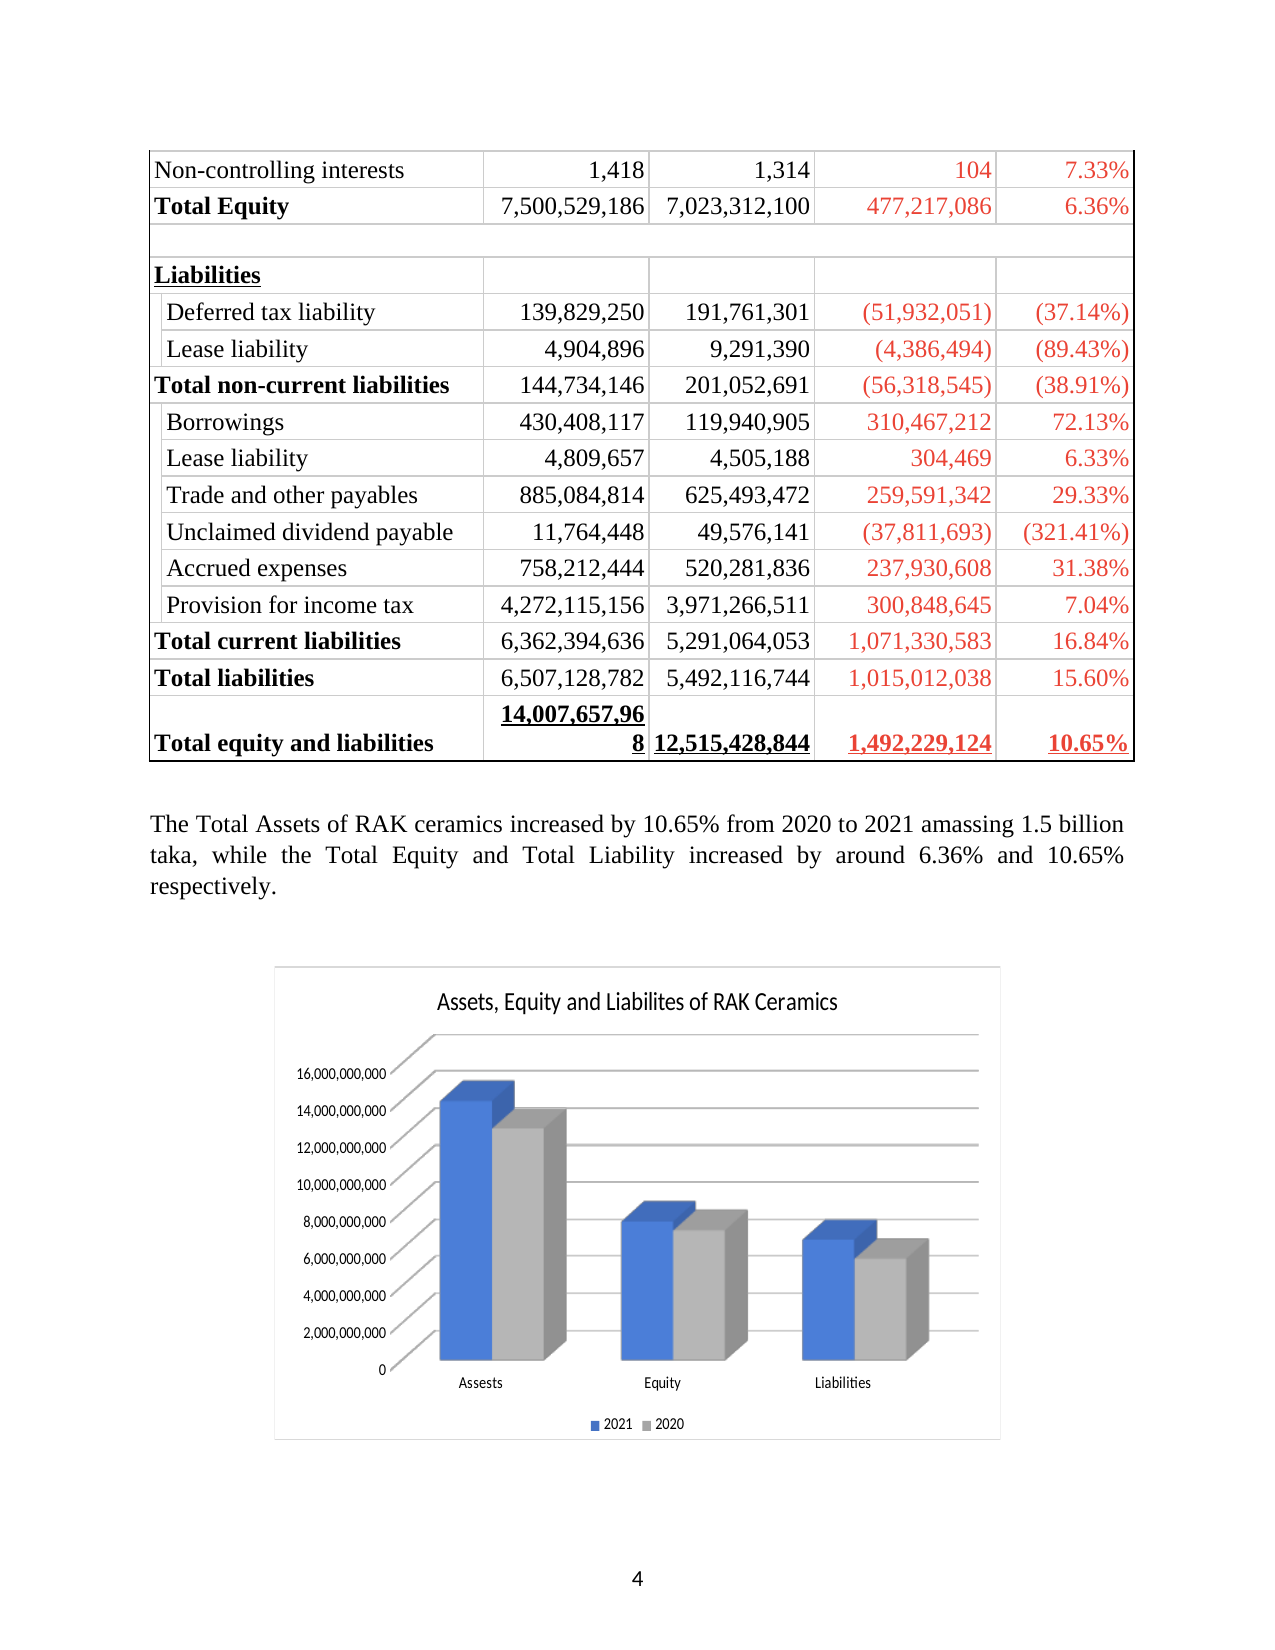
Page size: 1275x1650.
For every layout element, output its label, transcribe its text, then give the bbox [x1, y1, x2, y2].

table_cell 6.36% [997, 188, 1133, 223]
table_cell 5,291,064,053 [650, 623, 814, 658]
table_cell 10.65% [997, 696, 1133, 760]
table_cell 1,492,229,124 [815, 696, 995, 760]
table_cell [650, 258, 814, 292]
table_cell (89.43%) [997, 331, 1133, 366]
table_cell 16.84% [997, 623, 1133, 658]
table_cell 1,015,012,038 [815, 660, 995, 695]
table_cell (321.41%) [997, 513, 1133, 548]
table_cell Unclaimed dividend payable [162, 513, 483, 548]
table_cell 12,515,428,844 [650, 696, 814, 760]
table_cell Liabilities [150, 258, 483, 292]
table_cell 72.13% [997, 404, 1133, 439]
table_cell Total liabilities [150, 660, 483, 695]
table_cell 477,217,086 [815, 188, 995, 223]
table_cell [815, 258, 995, 292]
table_cell 7,500,529,186 [484, 188, 648, 223]
table_cell Trade and other payables [162, 477, 483, 512]
table_cell 758,212,444 [484, 550, 648, 585]
table_cell 6,362,394,636 [484, 623, 648, 658]
table_cell 139,829,250 [484, 294, 648, 329]
table_cell Total non-current liabilities [150, 367, 483, 402]
table_cell 144,734,146 [484, 367, 648, 402]
table_cell (38.91%) [997, 367, 1133, 402]
table_cell 4,272,115,156 [484, 587, 648, 622]
table_cell [150, 404, 161, 622]
table_cell 1,071,330,583 [815, 623, 995, 658]
table_cell 201,052,691 [650, 367, 814, 402]
table_cell [150, 225, 1133, 256]
table_cell [997, 258, 1133, 292]
table_cell Accrued expenses [162, 550, 483, 585]
table_cell 104 [815, 152, 995, 187]
table_cell 4,904,896 [484, 331, 648, 366]
table_cell 259,591,342 [815, 477, 995, 512]
table_cell 119,940,905 [650, 404, 814, 439]
table_cell 49,576,141 [650, 513, 814, 548]
table_cell 310,467,212 [815, 404, 995, 439]
table_cell 3,971,266,511 [650, 587, 814, 622]
table_cell Deferred tax liability [162, 294, 483, 329]
table_cell Non-controlling interests [150, 152, 483, 187]
table_cell Provision for income tax [162, 587, 483, 622]
table_cell 7.04% [997, 587, 1133, 622]
table_cell 1,314 [650, 152, 814, 187]
table_cell Borrowings [162, 404, 483, 439]
table_cell 29.33% [997, 477, 1133, 512]
table_cell [484, 258, 648, 292]
table_cell (4,386,494) [815, 331, 995, 366]
table_cell Lease liability [162, 331, 483, 366]
table_cell 300,848,645 [815, 587, 995, 622]
table_cell Lease liability [162, 440, 483, 475]
table_cell 15.60% [997, 660, 1133, 695]
table_cell 11,764,448 [484, 513, 648, 548]
table_cell 14,007,657,968 [484, 696, 648, 760]
table_cell (37,811,693) [815, 513, 995, 548]
table_cell 520,281,836 [650, 550, 814, 585]
table_cell 9,291,390 [650, 331, 814, 366]
table_cell (51,932,051) [815, 294, 995, 329]
table_cell 430,408,117 [484, 404, 648, 439]
table_cell 5,492,116,744 [650, 660, 814, 695]
text The Total Assets of RAK ceramics increased by 10.65% from 2020 to 2021 amassing 1.5 billion taka, while the Total Equity and Total Liability increased by around 6.36% and 10.65% respectively. [150, 809, 1125, 900]
table_cell 4,505,188 [650, 440, 814, 475]
table_cell 885,084,814 [484, 477, 648, 512]
table_cell 304,469 [815, 440, 995, 475]
table_cell Total current liabilities [150, 623, 483, 658]
table_cell 7,023,312,100 [650, 188, 814, 223]
table_cell 625,493,472 [650, 477, 814, 512]
table_cell (56,318,545) [815, 367, 995, 402]
table_cell Total Equity [150, 188, 483, 223]
table_cell 7.33% [997, 152, 1133, 187]
table_cell 237,930,608 [815, 550, 995, 585]
table_cell [150, 294, 161, 366]
table_cell 6.33% [997, 440, 1133, 475]
table_cell 6,507,128,782 [484, 660, 648, 695]
table_cell 1,418 [484, 152, 648, 187]
table_cell 31.38% [997, 550, 1133, 585]
table_cell Total equity and liabilities [150, 696, 483, 760]
table_cell 4,809,657 [484, 440, 648, 475]
table_cell (37.14%) [997, 294, 1133, 329]
table_cell 191,761,301 [650, 294, 814, 329]
